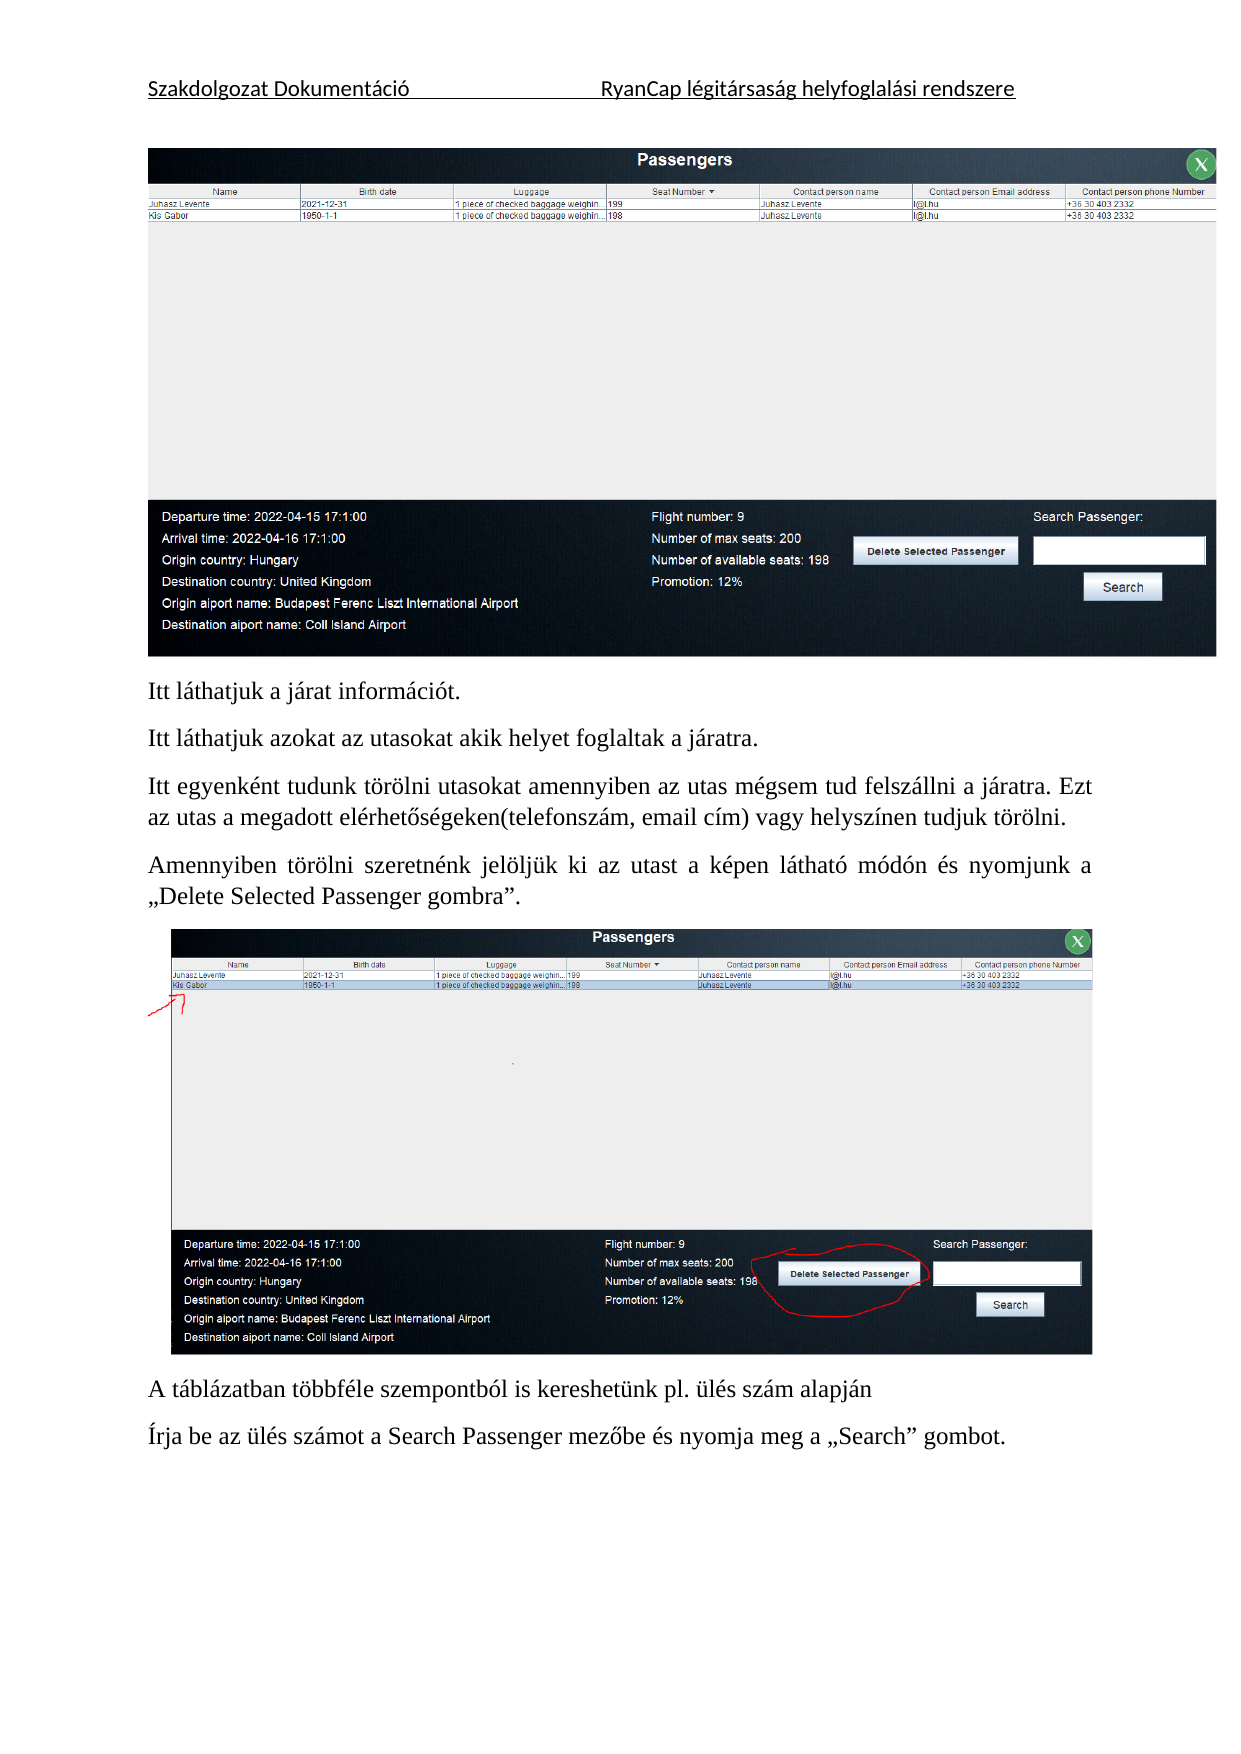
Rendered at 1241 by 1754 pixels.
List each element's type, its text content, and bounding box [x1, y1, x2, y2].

text Amennyiben törölni szeretnénk jelöljük ki az utast a képen látható módón és nyomjunk a „Delete Selected Passenger gombra”. [148, 850, 1093, 910]
text Itt láthatjuk a járat információt. [148, 676, 1093, 704]
text Írja be az ülés számot a Search Passenger mezőbe és nyomja meg a „Search” gombot. [148, 1421, 1093, 1450]
text Itt láthatjuk azokat az utasokat akik helyet foglaltak a járatra. [148, 723, 1093, 752]
text A táblázatban többféle szempontból is kereshetünk pl. ülés szám alapján [148, 1374, 1093, 1402]
text Itt egyenként tudunk törölni utasokat amennyiben az utas mégsem tud felszállni a járatra. Ezt az utas a megadott elérhetőségeken(telefonszám, email cím) vagy helyszínen tudjuk törölni. [148, 771, 1093, 831]
picture [147, 928, 1093, 1355]
picture [147, 147, 1217, 657]
